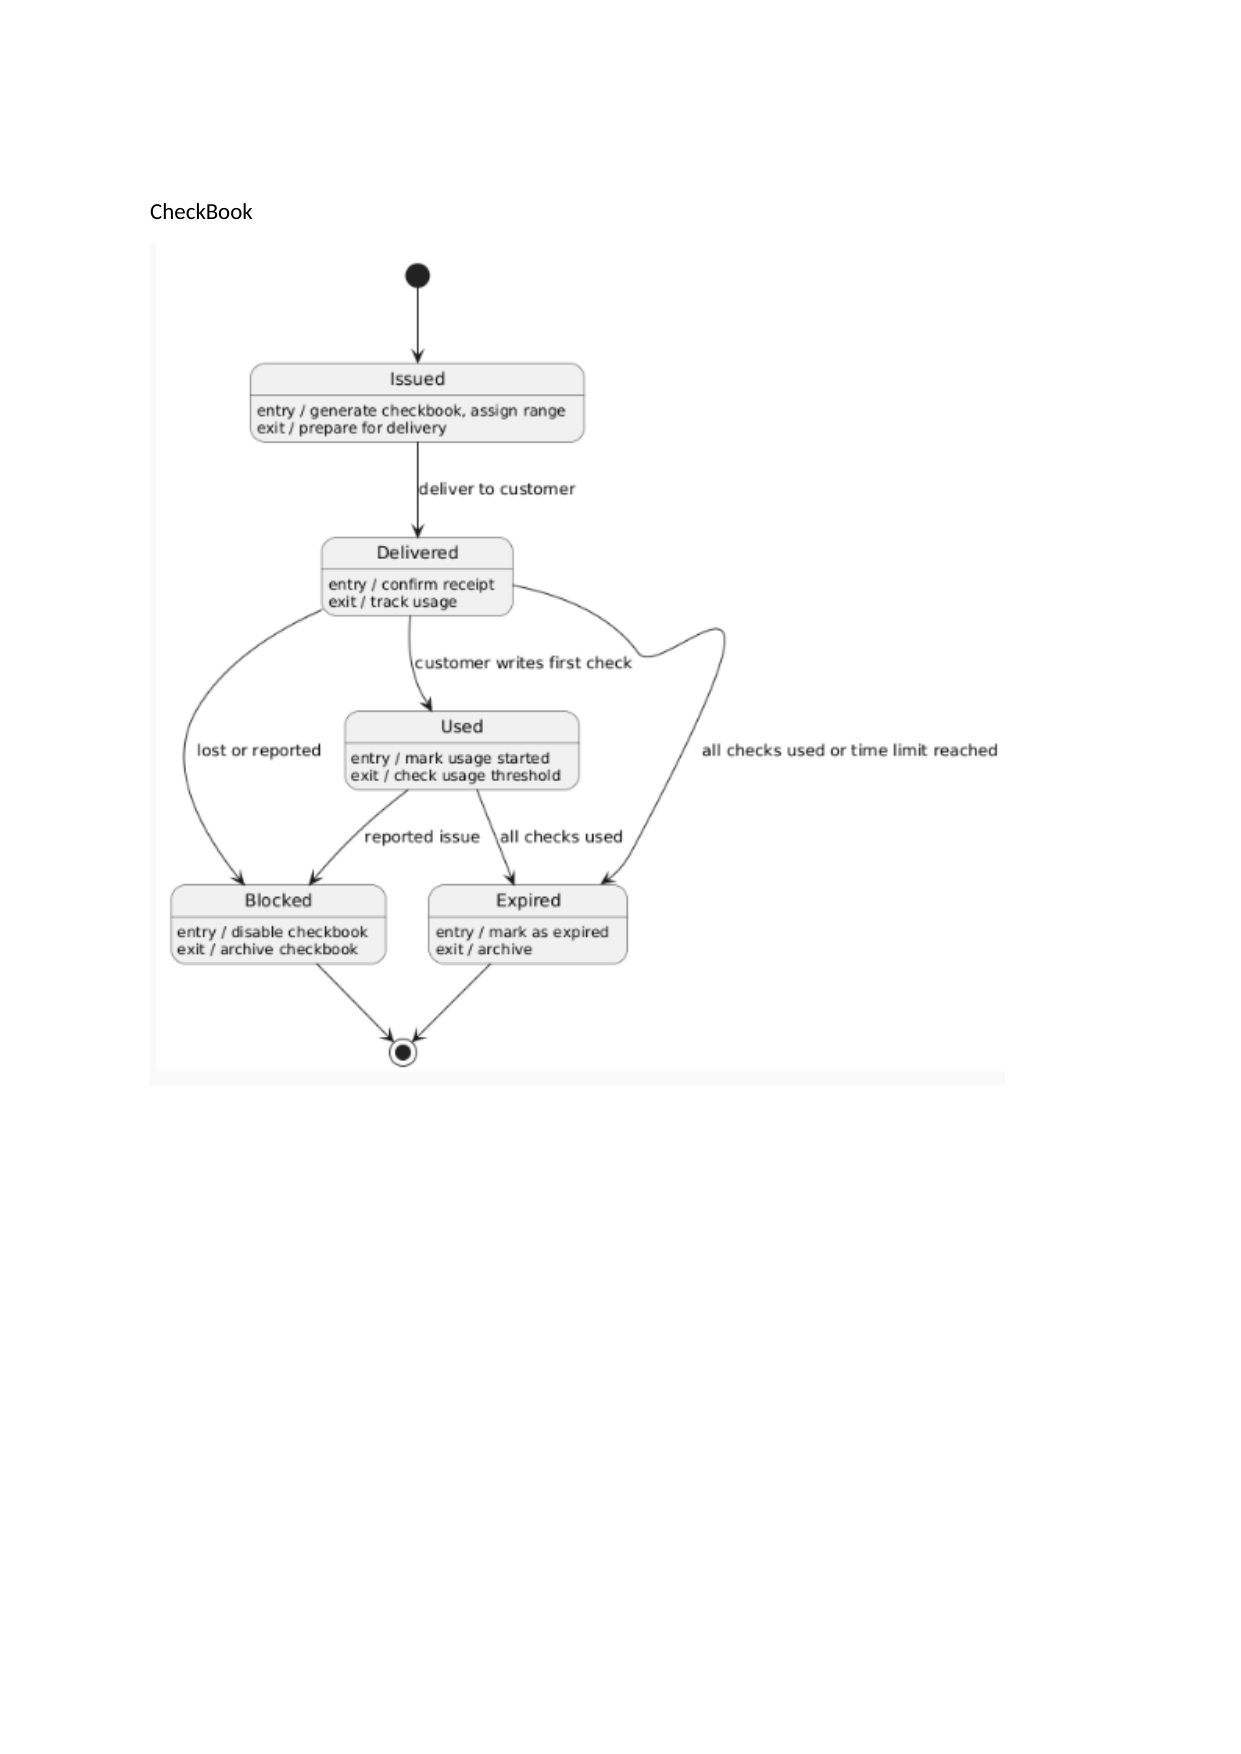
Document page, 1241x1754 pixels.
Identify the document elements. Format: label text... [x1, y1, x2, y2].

picture [150, 243, 1005, 1086]
text CheckBook [150, 197, 1090, 225]
